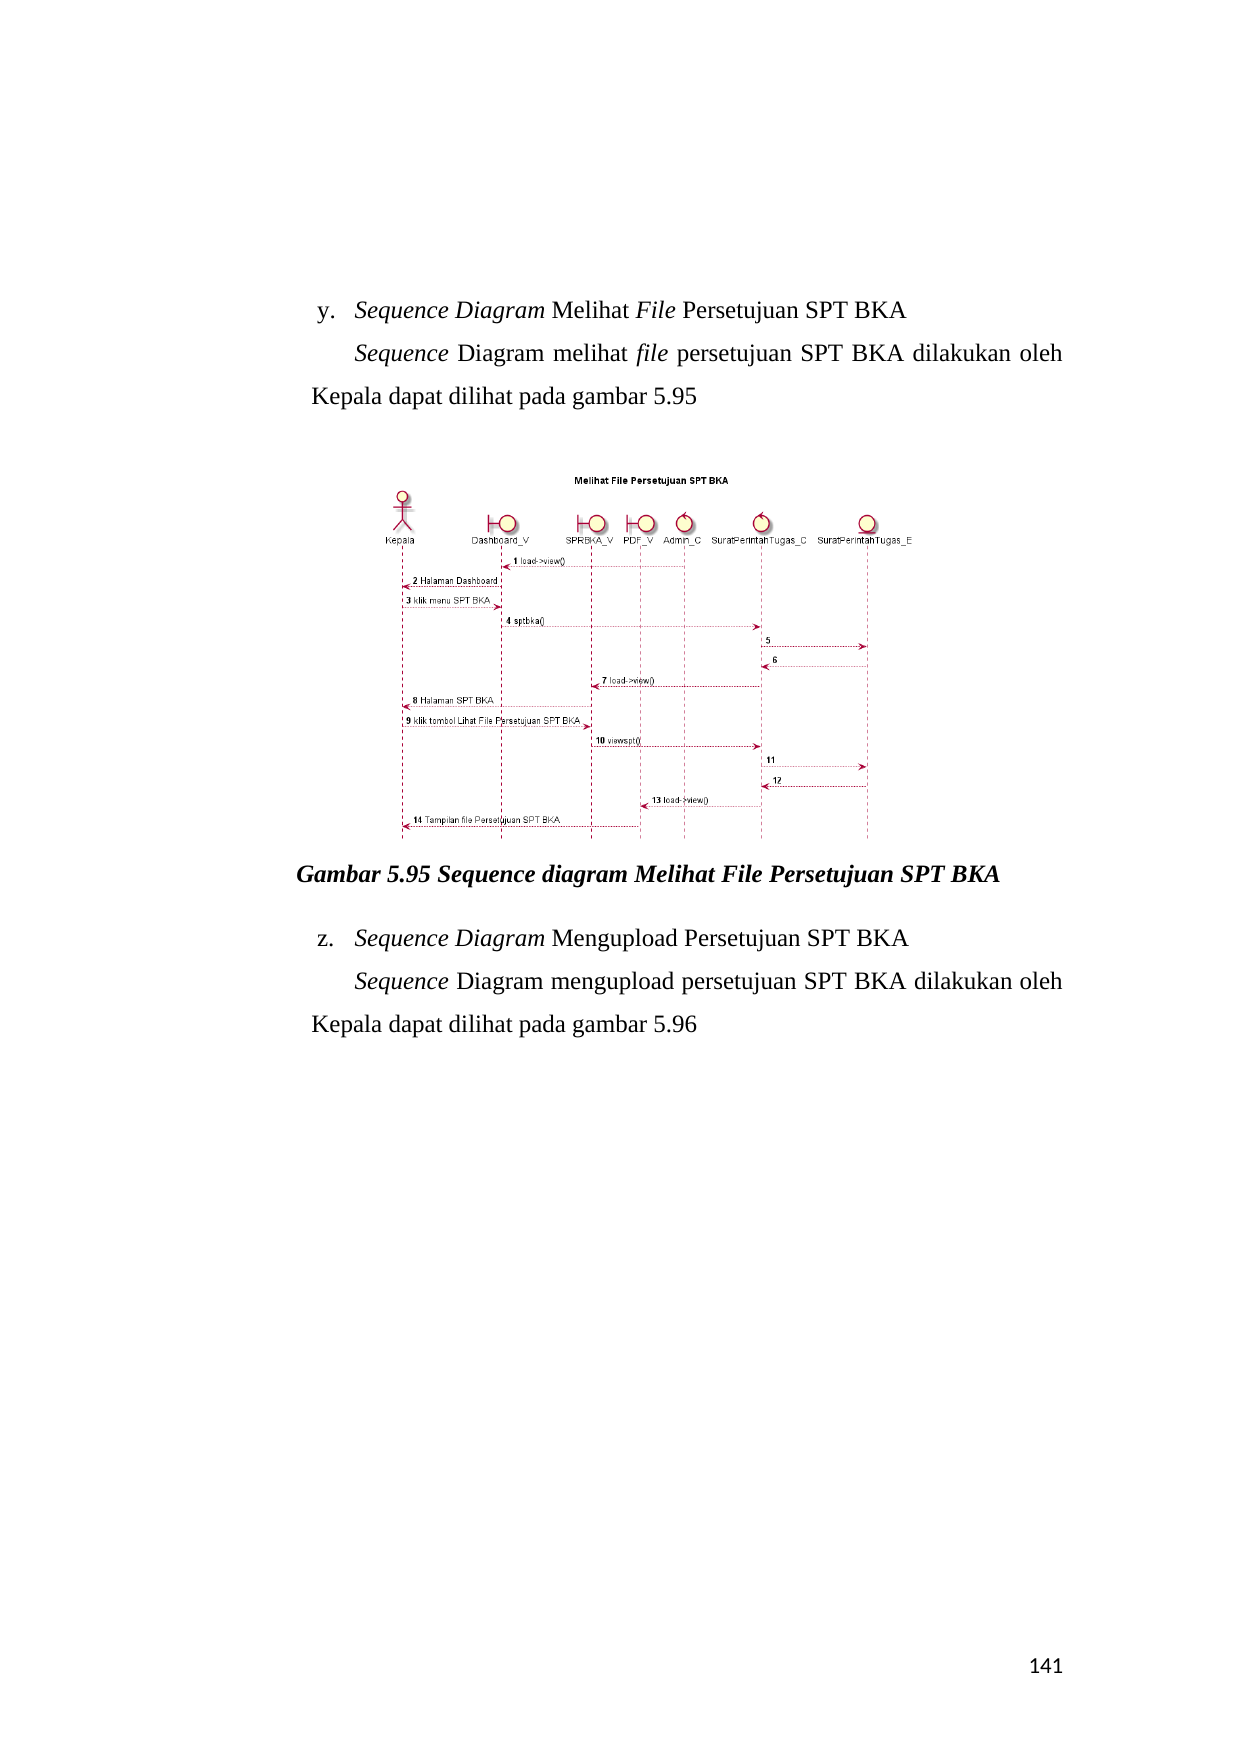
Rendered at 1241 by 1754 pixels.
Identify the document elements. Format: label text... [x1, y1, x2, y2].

list Sequence Diagram Mengupload Persetujuan SPT BKA [317, 923, 1063, 952]
list Sequence Diagram melihat file persetujuan SPT BKA dilakukan oleh Kepala dapat dilihat pada gambar 5.95 [311, 338, 1063, 410]
list Sequence Diagram Melihat File Persetujuan SPT BKA [317, 295, 1063, 324]
list Sequence Diagram mengupload persetujuan SPT BKA dilakukan oleh Kepala dapat dilihat pada gambar 5.96 [311, 966, 1063, 1038]
picture [380, 467, 919, 845]
text Gambar 5.95 Sequence diagram Melihat File Persetujuan SPT BKA [236, 859, 1063, 888]
